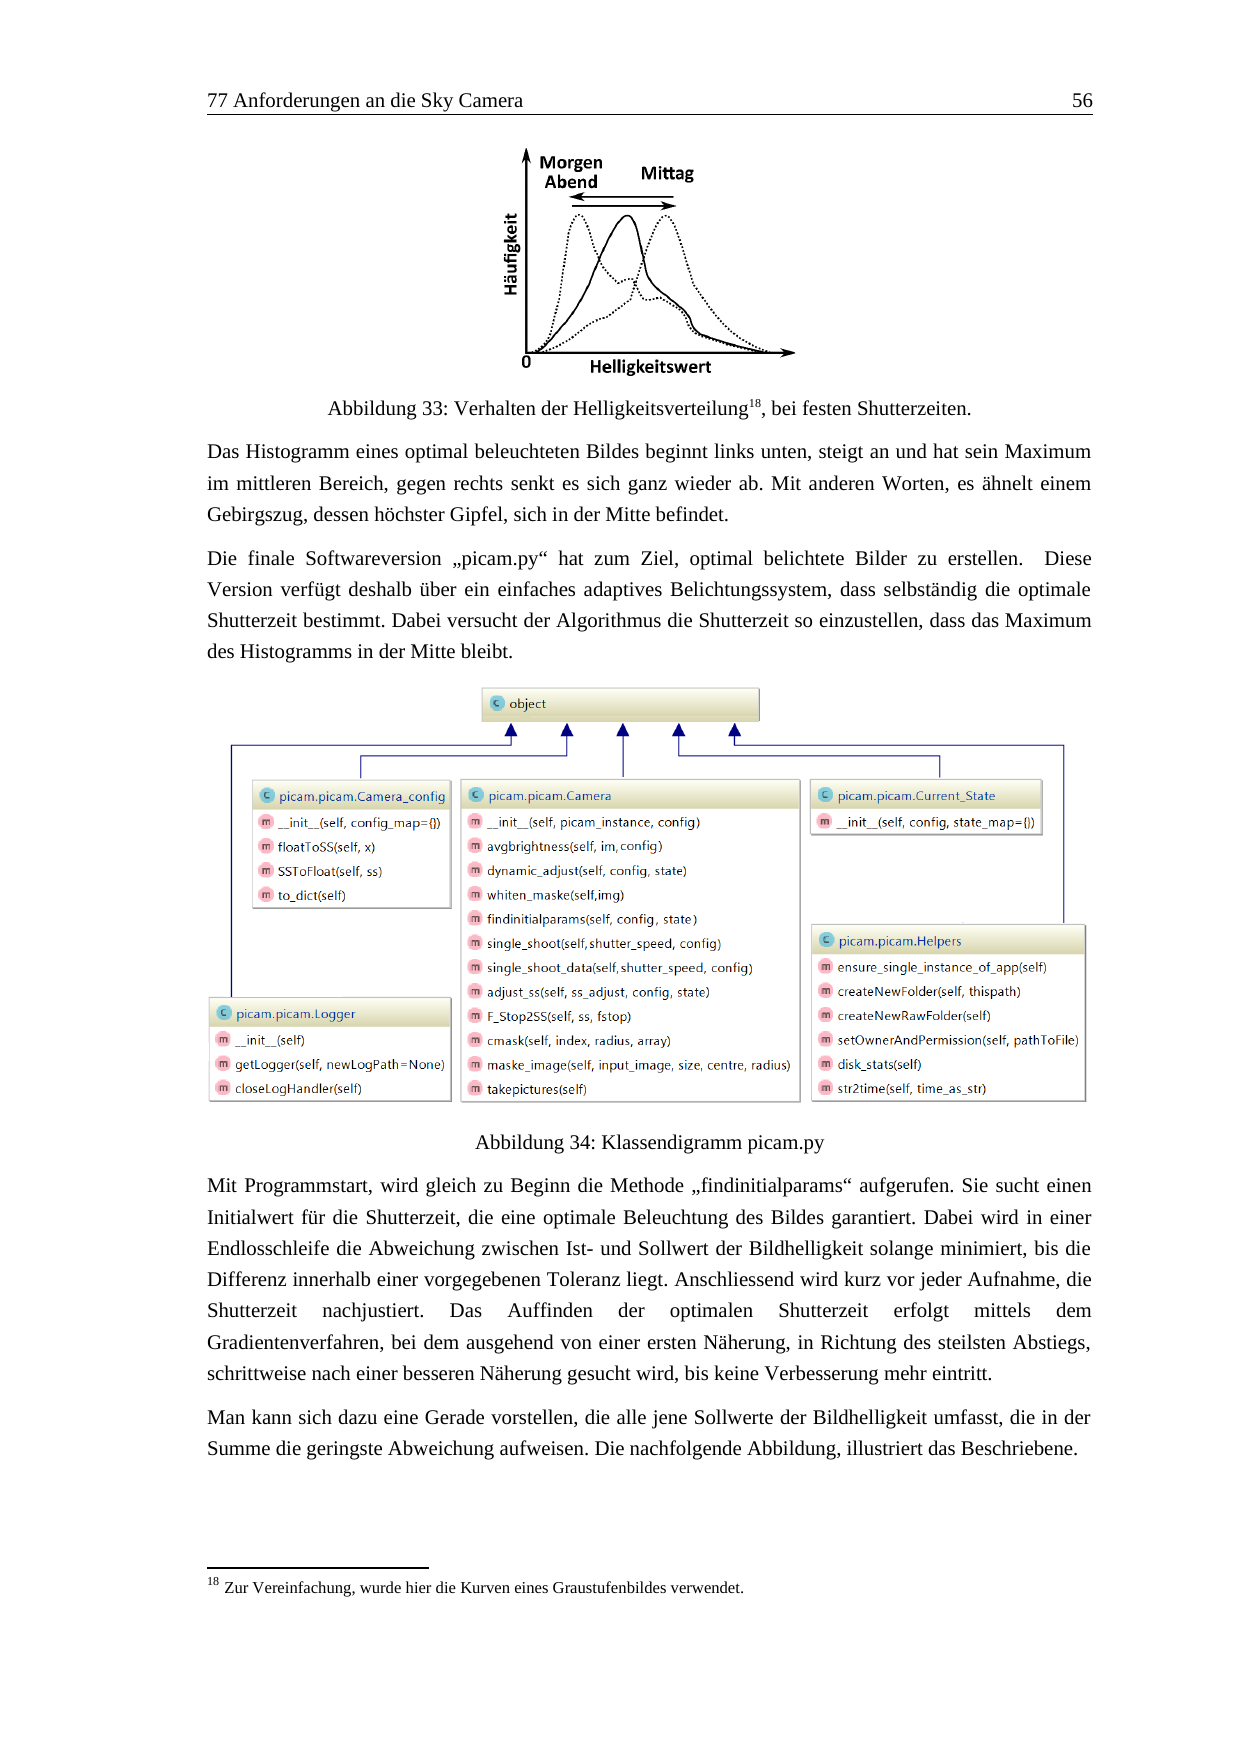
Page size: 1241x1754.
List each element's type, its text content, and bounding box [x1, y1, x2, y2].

text Man kann sich dazu eine Gerade vorstellen, die alle jene Sollwerte der Bildhelligkeit umfasst, die in der Summe die geringste Abweichung aufweisen. Die nachfolgende Abbildung, illustriert das Beschriebene. [207, 1405, 1093, 1460]
picture [503, 147, 796, 376]
text Die finale Softwareversion „picam.py“ hat zum Ziel, optimal belichtete Bilder zu erstellen. Diese Version verfügt deshalb über ein einfaches adaptives Belichtungssystem, dass selbständig die optimale Shutterzeit bestimmt. Dabei versucht der Algorithmus die Shutterzeit so einzustellen, dass das Maximum des Histogramms in der Mitte bleibt. [207, 546, 1093, 663]
picture [206, 683, 1092, 1110]
text Abbildung 34: Klassendigramm picam.py [207, 1130, 1093, 1154]
text Mit Programmstart, wird gleich zu Beginn die Methode „findinitialparams“ aufgerufen. Sie sucht einen Initialwert für die Shutterzeit, die eine optimale Beleuchtung des Bildes garantiert. Dabei wird in einer Endlosschleife die Abweichung zwischen Ist- und Sollwert der Bildhelligkeit solange minimiert, bis die Differenz innerhalb einer vorgegebenen Toleranz liegt. Anschliessend wird kurz vor jeder Aufnahme, die Shutterzeit nachjustiert. Das Auffinden der optimalen Shutterzeit erfolgt mittels dem Gradientenverfahren, bei dem ausgehend von einer ersten Näherung, in Richtung des steilsten Abstiegs, schrittweise nach einer besseren Näherung gesucht wird, bis keine Verbesserung mehr eintritt. [207, 1173, 1093, 1385]
text Abbildung 33: Verhalten der Helligkeitsverteilung, bei festen Shutterzeiten. [207, 396, 1093, 420]
text Das Histogramm eines optimal beleuchteten Bildes beginnt links unten, steigt an und hat sein Maximum im mittleren Bereich, gegen rechts senkt es sich ganz wieder ab. Mit anderen Worten, es ähnelt einem Gebirgszug, dessen höchster Gipfel, sich in der Mitte befindet. [207, 439, 1093, 526]
